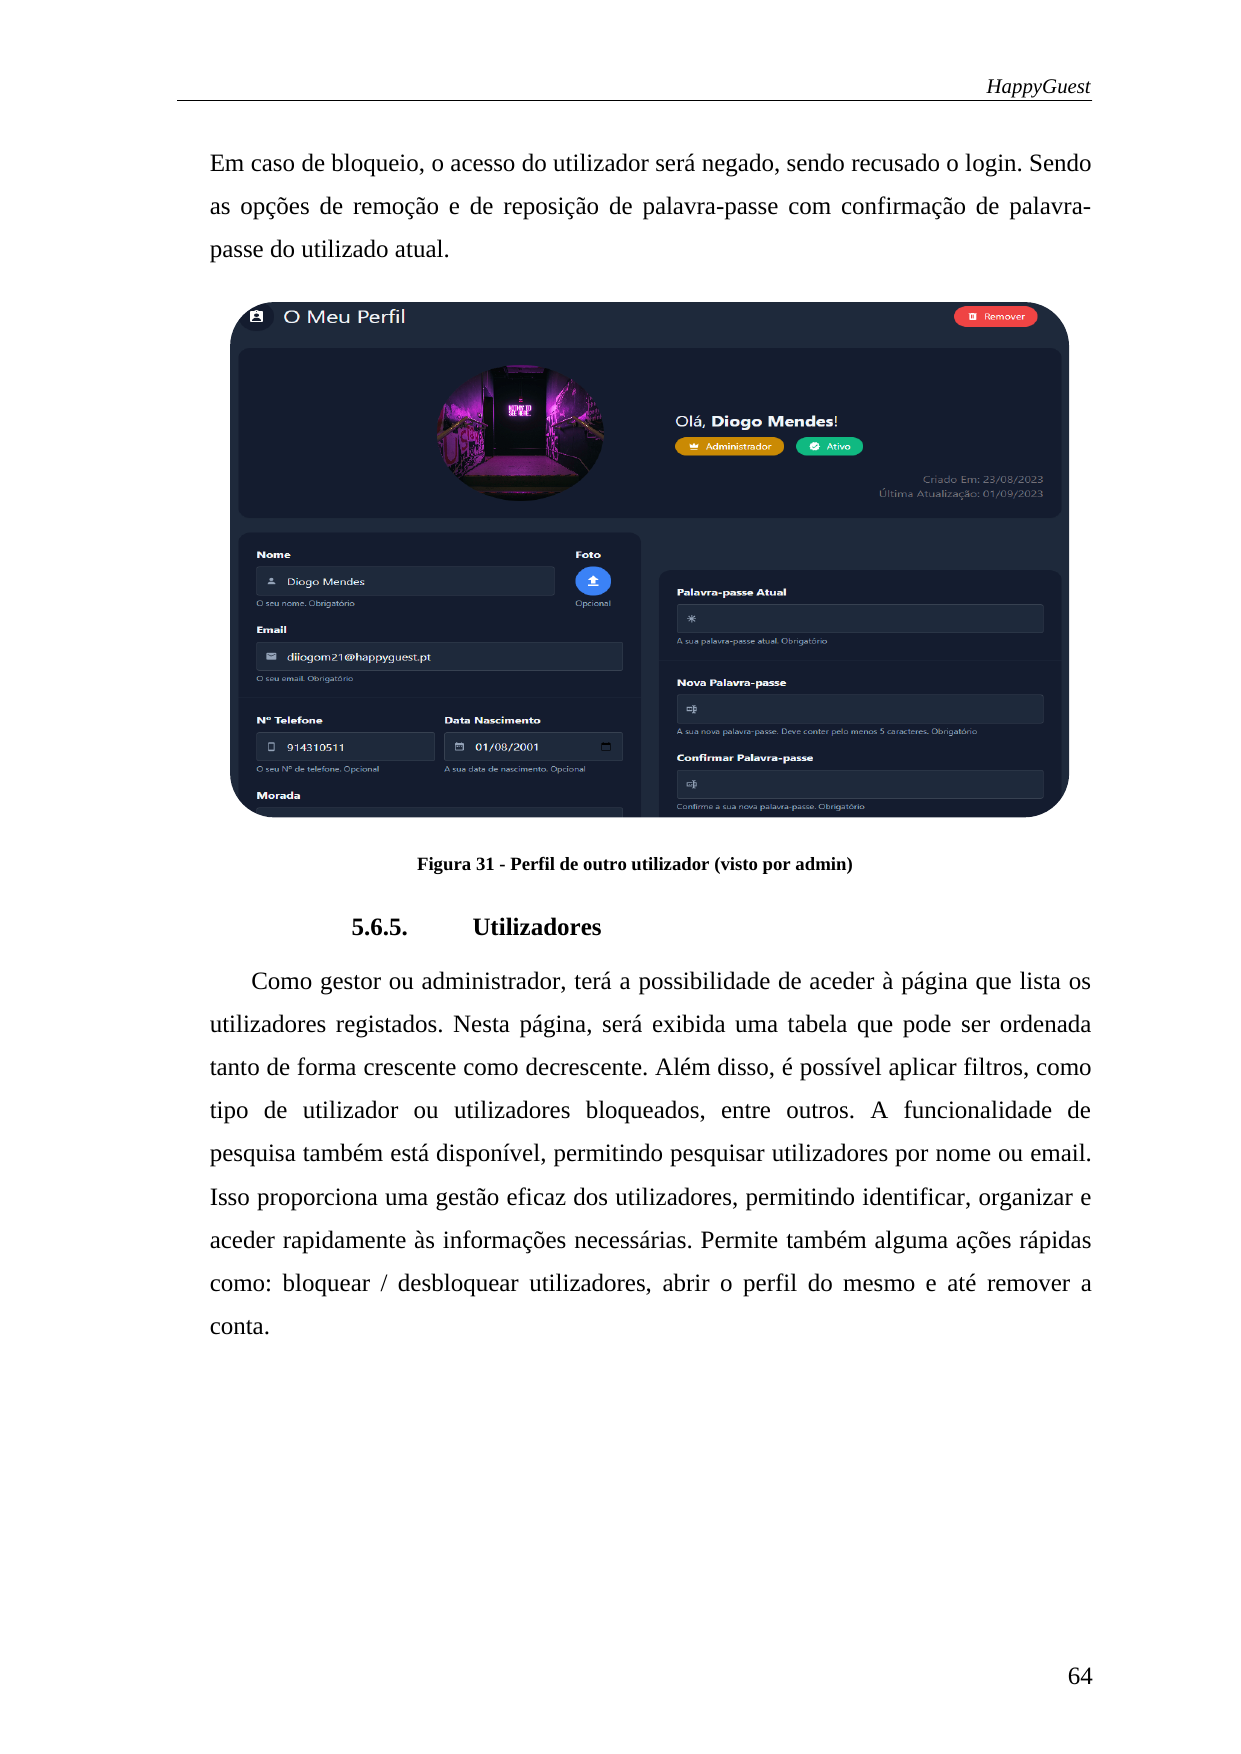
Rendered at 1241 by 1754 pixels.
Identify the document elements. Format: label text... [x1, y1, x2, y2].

text Como gestor ou administrador, terá a possibilidade de aceder à página que lista os utilizadores registados. Nesta página, será exibida uma tabela que pode ser ordenada tanto de forma crescente como decrescente. Além disso, é possível aplicar filtros, como tipo de utilizador ou utilizadores bloqueados, entre outros. A funcionalidade de pesquisa também está disponível, permitindo pesquisar utilizadores por nome ou email. Isso proporciona uma gestão eficaz dos utilizadores, permitindo identificar, organizar e aceder rapidamente às informações necessárias. Permite também alguma ações rápidas como: bloquear / desbloquear utilizadores, abrir o perfil do mesmo e até remover a conta. [209, 966, 1092, 1340]
picture [230, 302, 1070, 818]
subtitle Utilizadores [310, 912, 1092, 941]
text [209, 148, 1092, 263]
